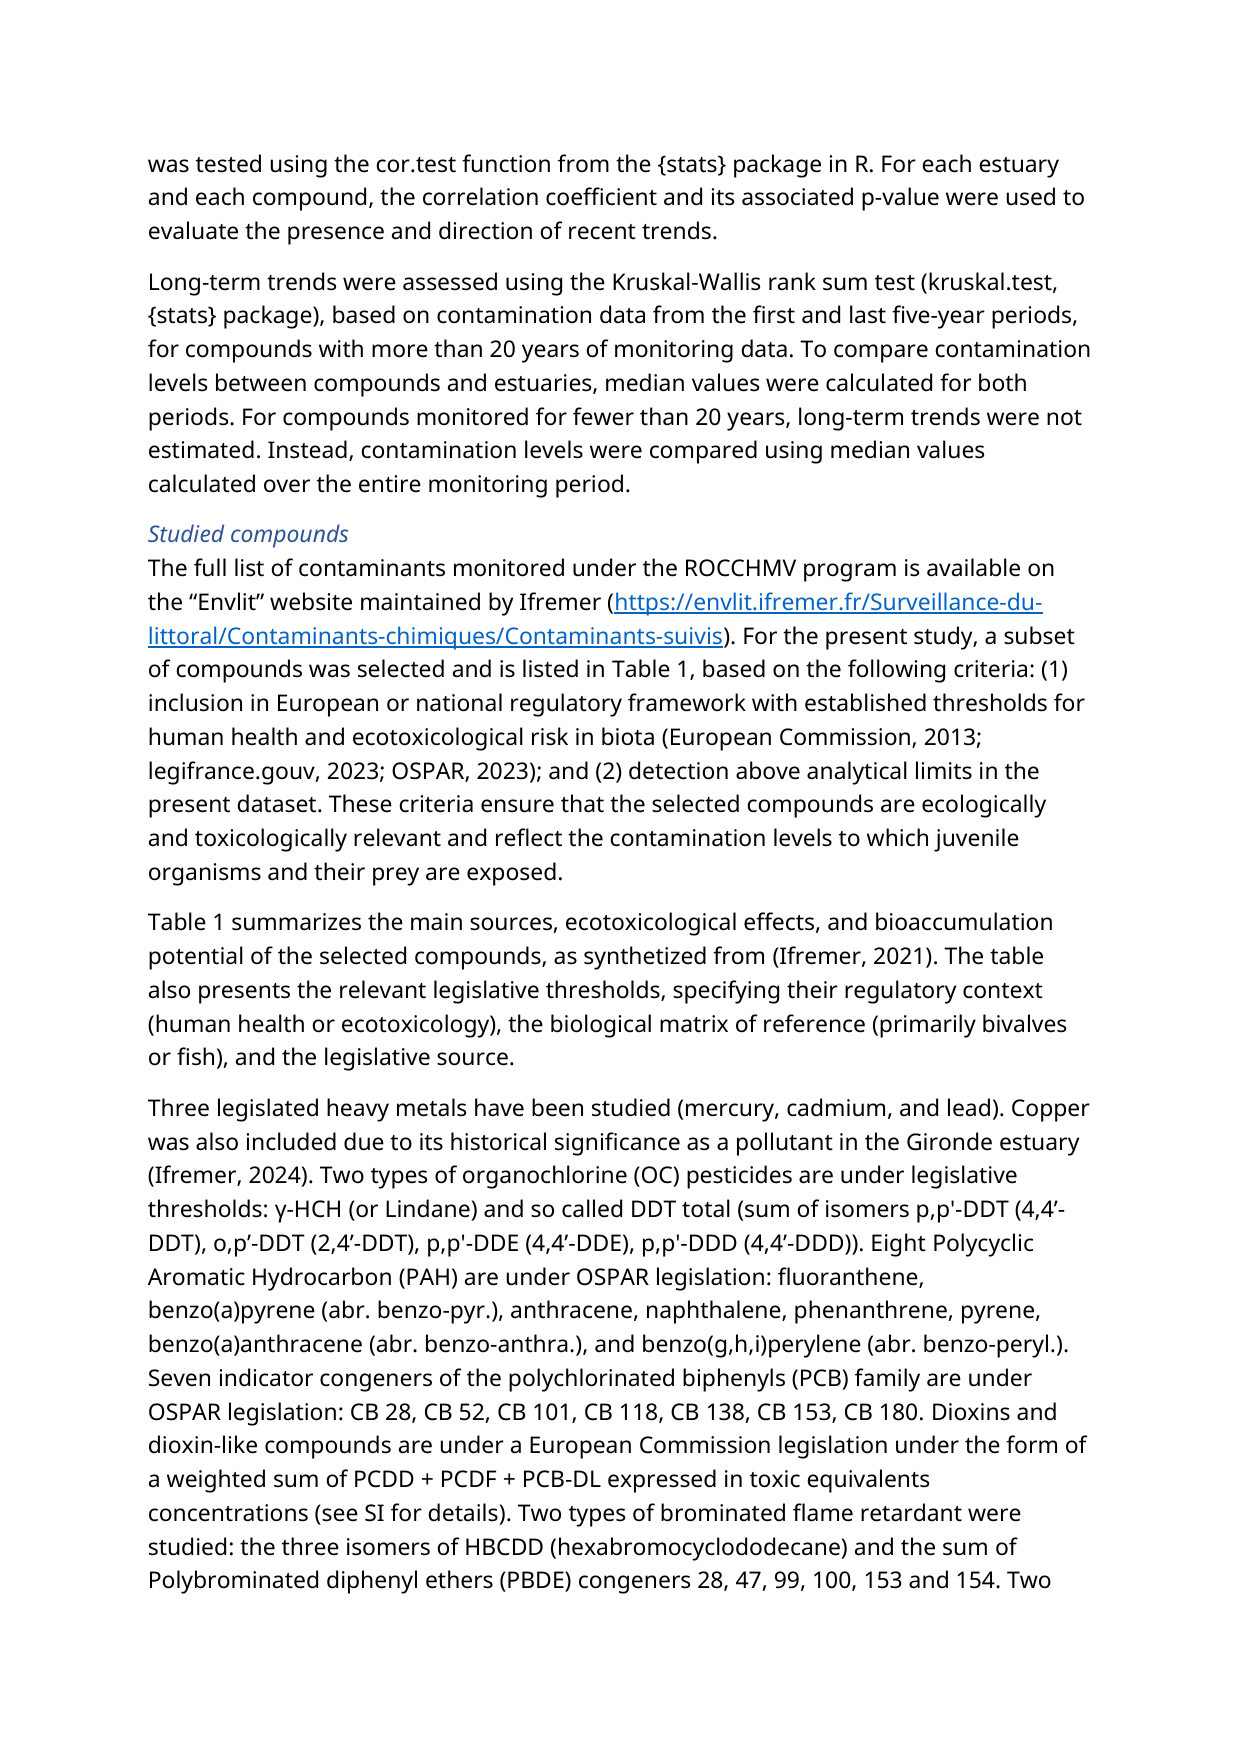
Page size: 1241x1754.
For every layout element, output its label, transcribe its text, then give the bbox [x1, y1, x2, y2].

text The full list of contaminants monitored under the ROCCHMV program is available on the “Envlit” website maintained by Ifremer (https://envlit.ifremer.fr/Surveillance-du-littoral/Contaminants-chimiques/Contaminants-suivis). For the present study, a subset of compounds was selected and is listed in Table 1, based on the following criteria: (1) inclusion in European or national regulatory framework with established thresholds for human health and ecotoxicological risk in biota (European Commission, 2013; legifrance.gouv, 2023; OSPAR, 2023); and (2) detection above analytical limits in the present dataset. These criteria ensure that the selected compounds are ecologically and toxicologically relevant and reflect the contamination levels to which juvenile organisms and their prey are exposed. [148, 552, 1093, 887]
text Table 1 summarizes the main sources, ecotoxicological effects, and bioaccumulation potential of the selected compounds, as synthetized from (Ifremer, 2021). The table also presents the relevant legislative thresholds, specifying their regulatory context (human health or ecotoxicology), the biological matrix of reference (primarily bivalves or fish), and the legislative source. [148, 906, 1093, 1073]
subtitle Studied compounds [148, 518, 1093, 550]
text Long-term trends were assessed using the Kruskal-Wallis rank sum test (kruskal.test, {stats} package), based on contamination data from the first and last five-year periods, for compounds with more than 20 years of monitoring data. To compare contamination levels between compounds and estuaries, median values were calculated for both periods. For compounds monitored for fewer than 20 years, long-term trends were not estimated. Instead, contamination levels were compared using median values calculated over the entire monitoring period. [148, 266, 1093, 499]
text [148, 148, 1093, 246]
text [148, 1092, 1093, 1596]
